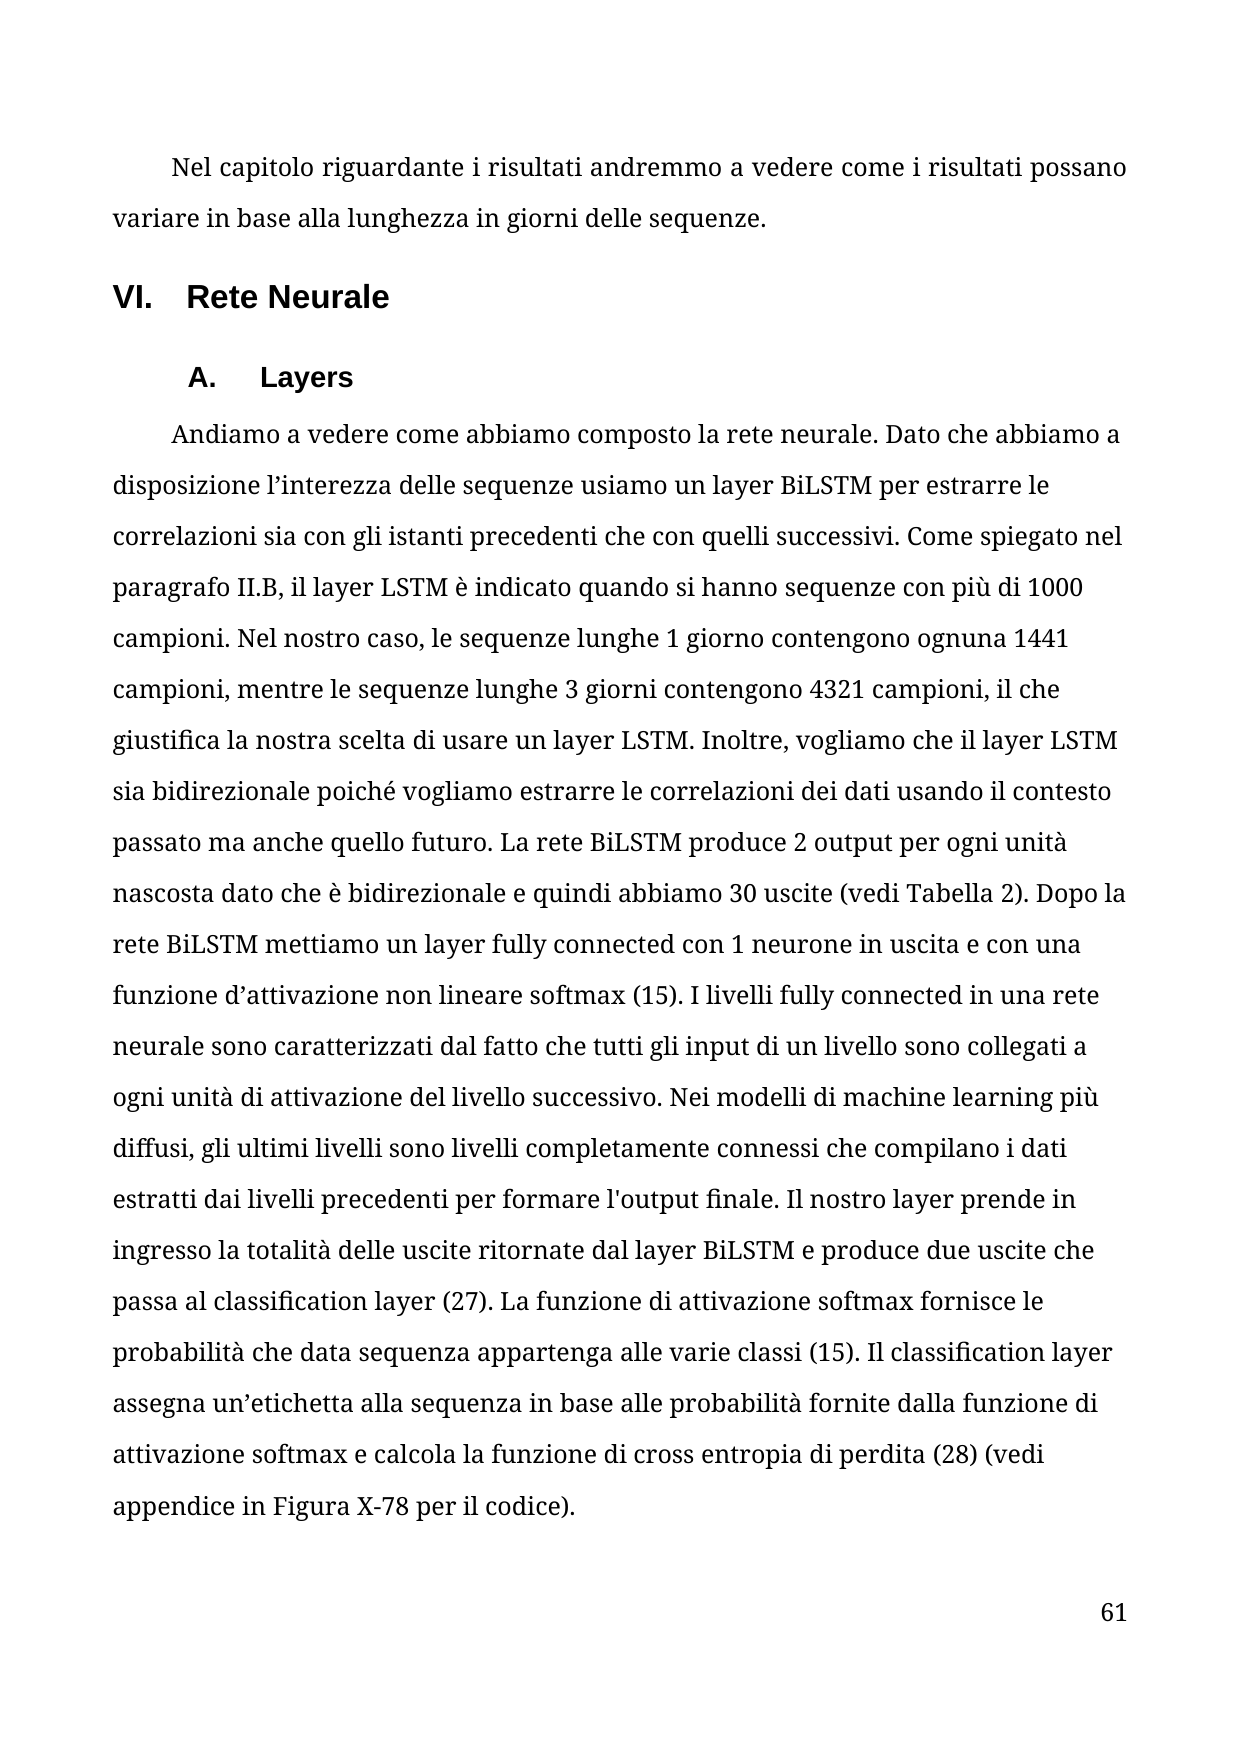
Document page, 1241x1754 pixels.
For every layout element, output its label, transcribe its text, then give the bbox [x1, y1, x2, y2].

subtitle Layers [187, 360, 1128, 393]
subtitle Rete Neurale [112, 277, 1128, 316]
text Nel capitolo riguardante i risultati andremmo a vedere come i risultati possano variare in base alla lunghezza in giorni delle sequenze. [112, 150, 1128, 235]
